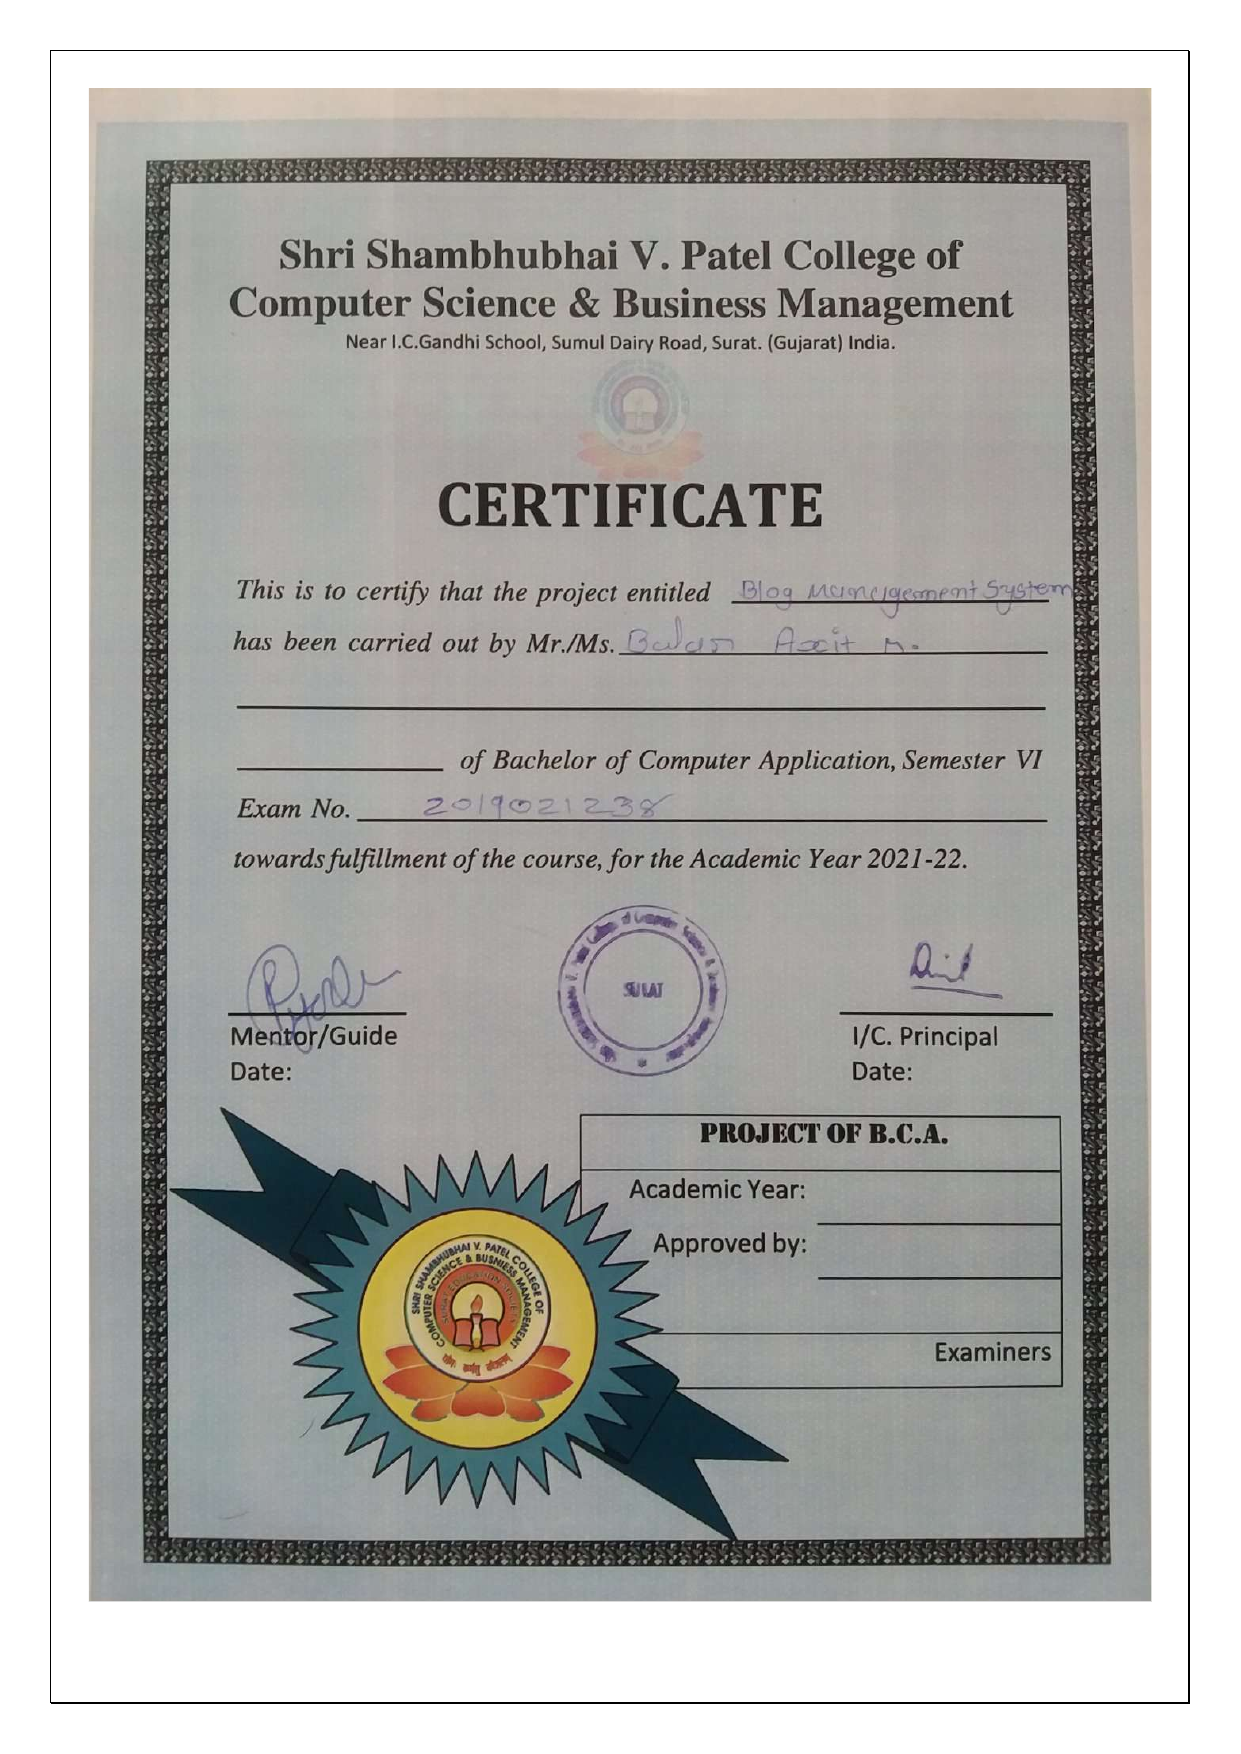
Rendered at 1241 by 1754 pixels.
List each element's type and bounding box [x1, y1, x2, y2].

picture [88, 88, 1152, 1602]
